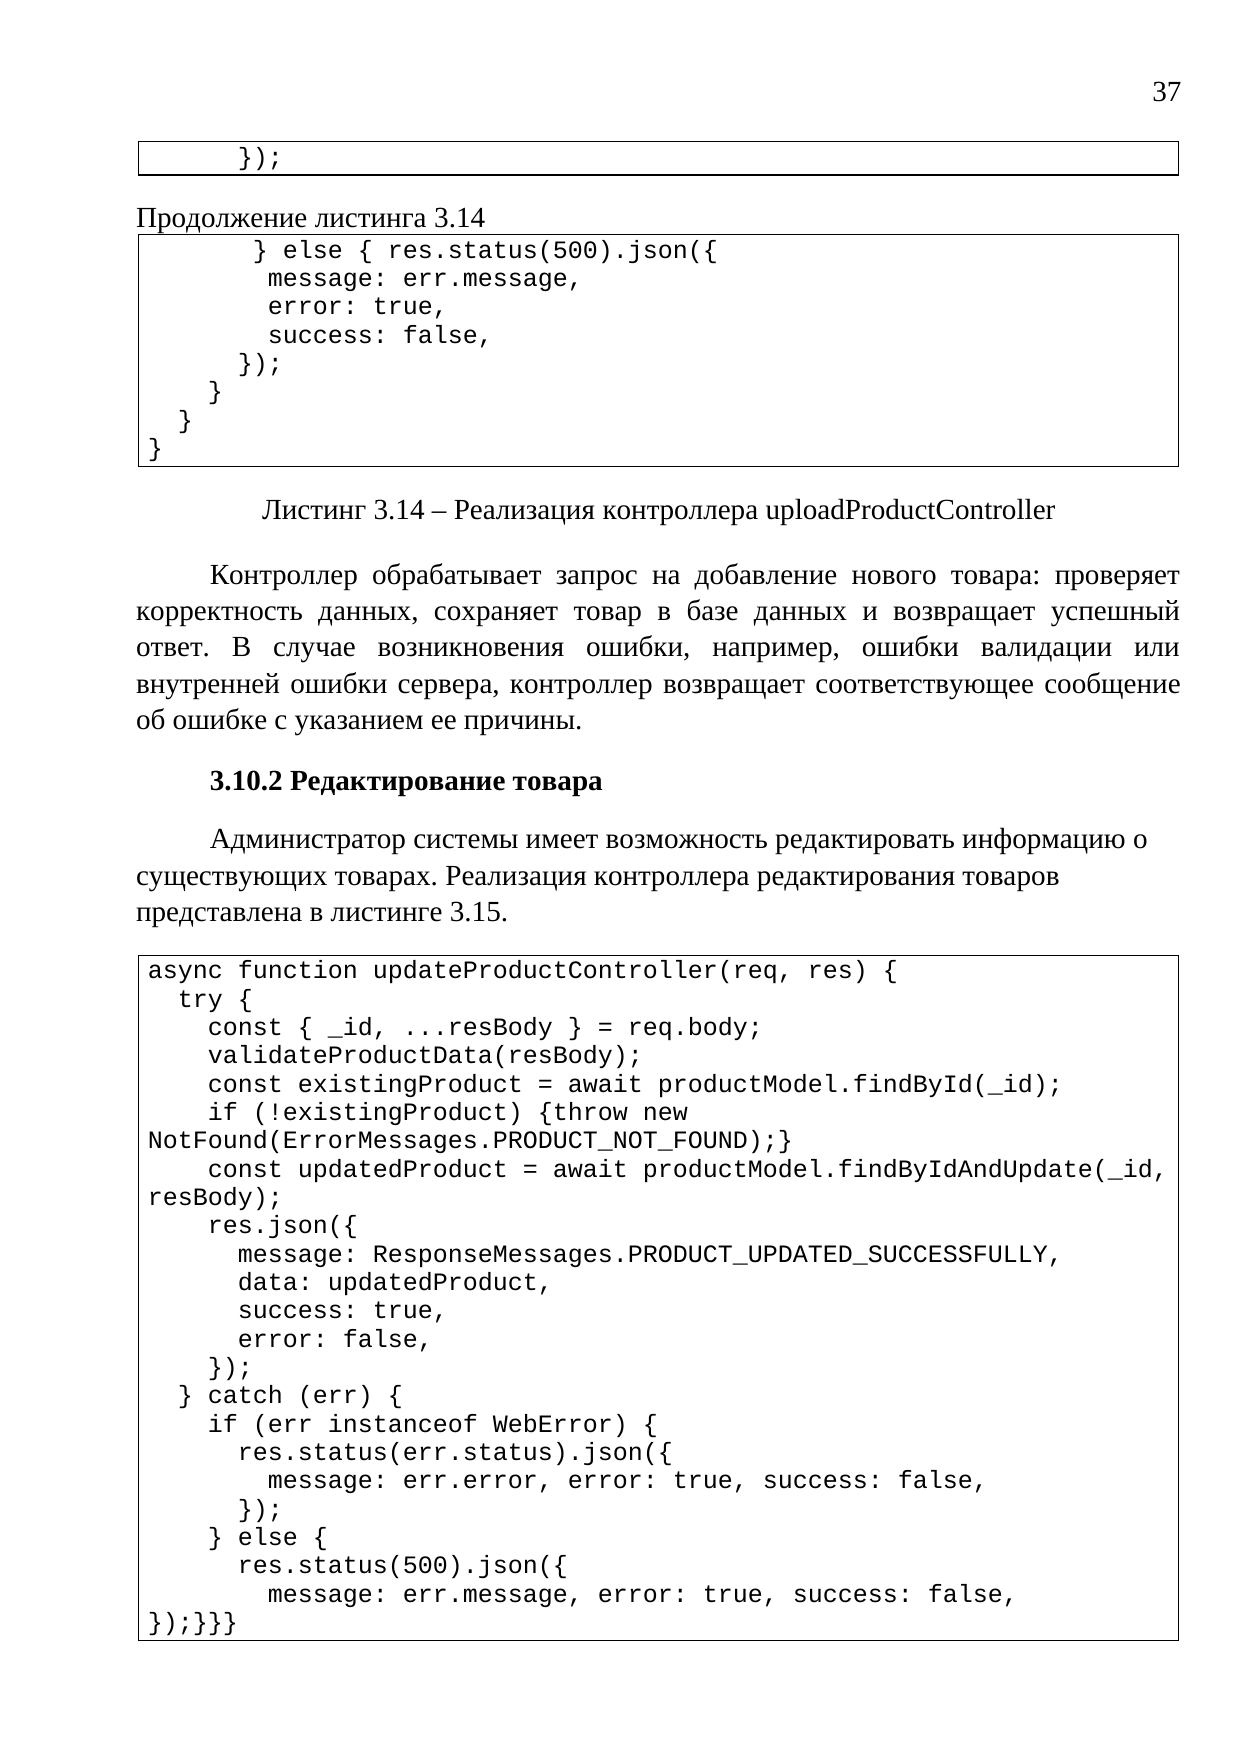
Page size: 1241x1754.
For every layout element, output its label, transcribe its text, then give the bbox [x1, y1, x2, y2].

text });}}} [139, 1607, 1178, 1640]
text if (err instanceof WebError) { [139, 1408, 1178, 1437]
text const updatedProduct = await productModel.findByIdAndUpdate(_id, resBody); [139, 1153, 1178, 1210]
text if (!existingProduct) {throw new NotFound(ErrorMessages.PRODUCT_NOT_FOUND);} [139, 1097, 1178, 1153]
text message: ResponseMessages.PRODUCT_UPDATED_SUCCESSFULLY, [139, 1238, 1178, 1267]
text success: false, [139, 319, 1178, 347]
text error: false, [139, 1323, 1178, 1352]
text res.json({ [139, 1210, 1178, 1238]
text }); [139, 1352, 1178, 1380]
text } else { res.status(500).json({ [139, 235, 1178, 262]
text } [139, 432, 1178, 466]
text }); [139, 347, 1178, 376]
text Листинг 3.14 – Реализация контроллера uploadProductController [136, 492, 1181, 526]
text success: true, [139, 1295, 1178, 1323]
text data: updatedProduct, [139, 1267, 1178, 1295]
text res.status(500).json({ [139, 1550, 1178, 1578]
text message: err.message, error: true, success: false, [139, 1578, 1178, 1607]
text } [139, 376, 1178, 404]
text } [139, 404, 1178, 432]
text try { [139, 983, 1178, 1012]
text }); [139, 142, 1178, 174]
text Контроллер обрабатывает запрос на добавление нового товара: проверяет корректность данных, сохраняет товар в базе данных и возвращает успешный ответ. В случае возникновения ошибки, например, ошибки валидации или внутренней ошибки сервера, контроллер возвращает соответствующее сообщение об ошибке с указанием ее причины. [136, 557, 1181, 735]
text Администратор системы имеет возможность редактировать информацию о существующих товарах. Реализация контроллера редактирования товаров представлена в листинге 3.15. [136, 822, 1181, 927]
text } catch (err) { [139, 1380, 1178, 1408]
text } else { [139, 1522, 1178, 1550]
text error: true, [139, 291, 1178, 319]
text async function updateProductController(req, res) { [139, 956, 1178, 983]
text }); [139, 1493, 1178, 1522]
text res.status(err.status).json({ [139, 1437, 1178, 1465]
text const { _id, ...resBody } = req.body; [139, 1012, 1178, 1040]
text message: err.error, error: true, success: false, [139, 1465, 1178, 1493]
text validateProductData(resBody); [139, 1040, 1178, 1068]
text Продолжение листинга 3.14 [136, 201, 1181, 234]
subtitle 3.10.2 Редактирование товара [136, 763, 1181, 797]
text message: err.message, [139, 262, 1178, 291]
text const existingProduct = await productModel.findById(_id); [139, 1068, 1178, 1097]
